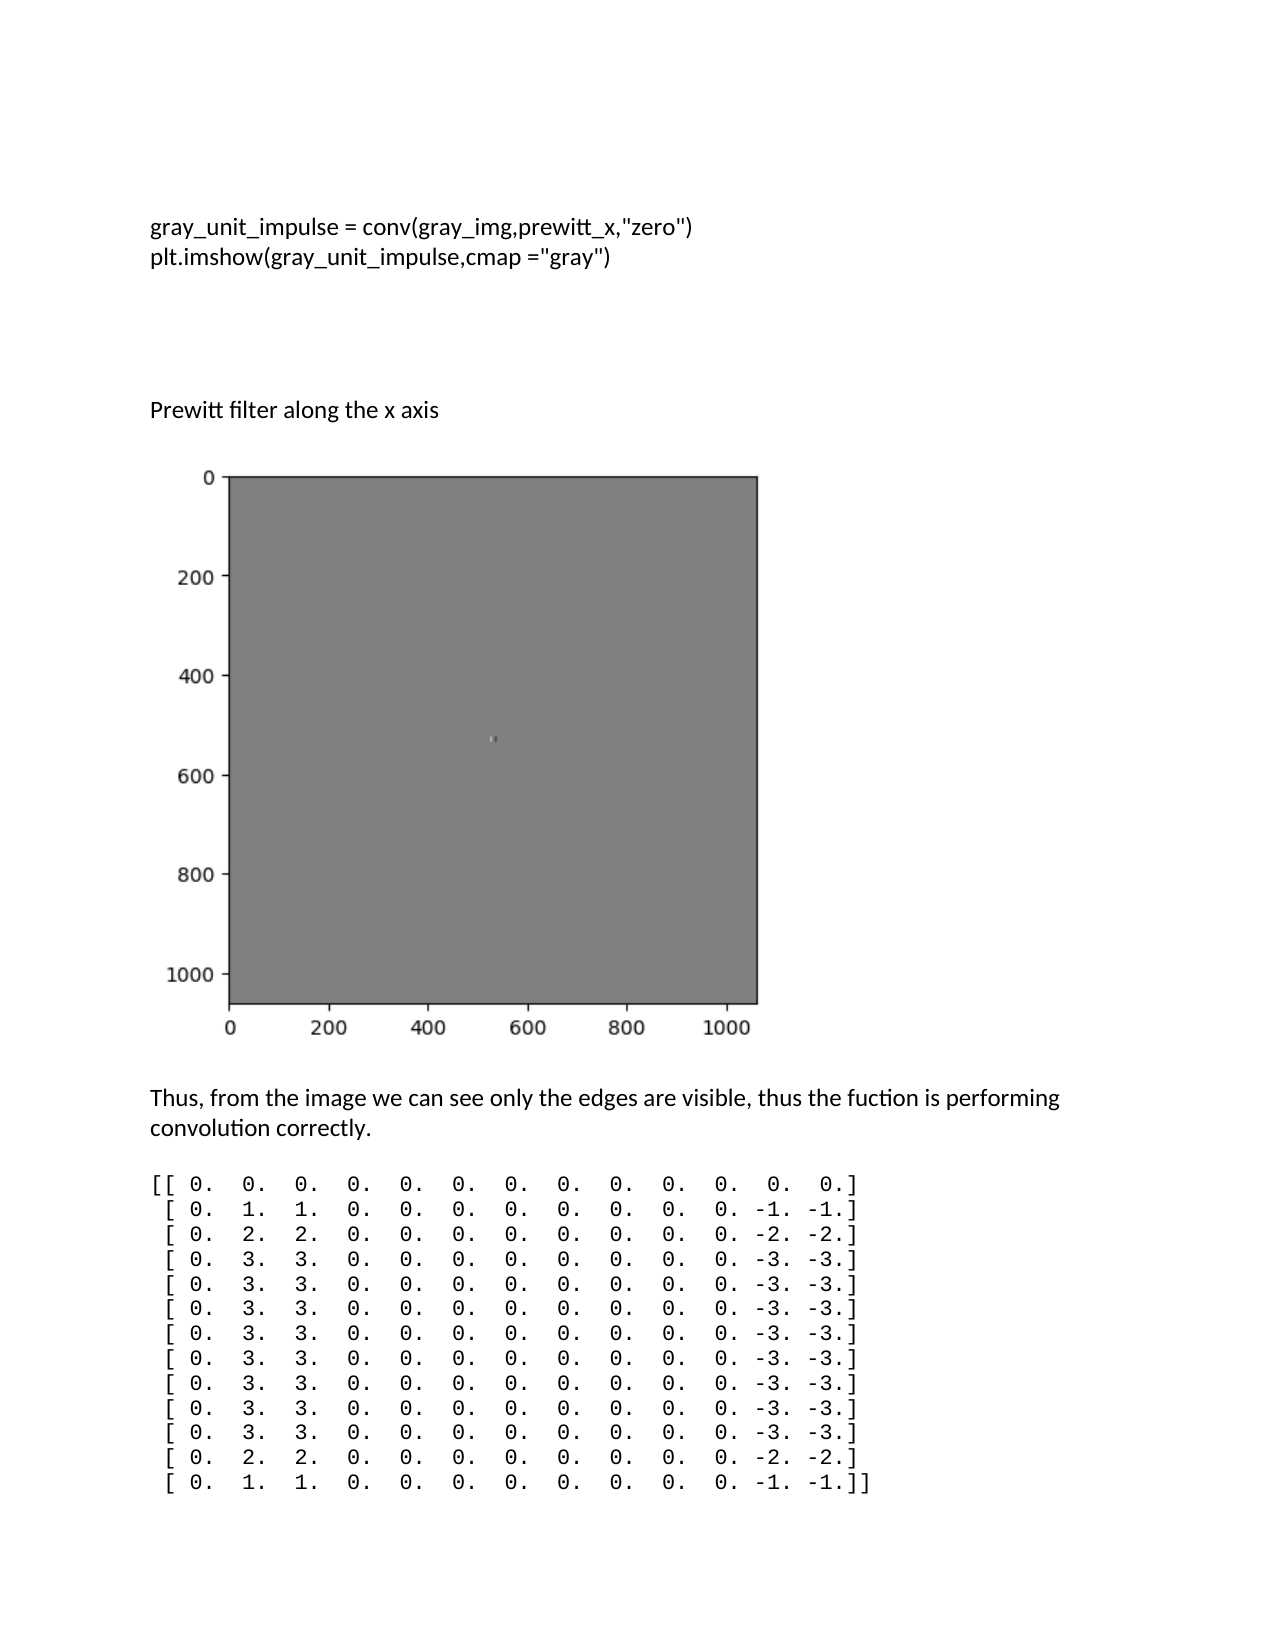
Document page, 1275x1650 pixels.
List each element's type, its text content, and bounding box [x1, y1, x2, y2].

text [ 0. 3. 3. 0. 0. 0. 0. 0. 0. 0. 0. -3. -3.] [150, 1372, 1125, 1397]
text [ 0. 3. 3. 0. 0. 0. 0. 0. 0. 0. 0. -3. -3.] [150, 1322, 1125, 1347]
text [ 0. 3. 3. 0. 0. 0. 0. 0. 0. 0. 0. -3. -3.] [150, 1397, 1125, 1421]
text [[ 0. 0. 0. 0. 0. 0. 0. 0. 0. 0. 0. 0. 0.] [150, 1173, 1125, 1198]
text Prewitt filter along the x axis [150, 394, 1125, 425]
text [ 0. 3. 3. 0. 0. 0. 0. 0. 0. 0. 0. -3. -3.] [150, 1347, 1125, 1372]
text [ 0. 1. 1. 0. 0. 0. 0. 0. 0. 0. 0. -1. -1.]] [150, 1471, 1125, 1496]
text [ 0. 2. 2. 0. 0. 0. 0. 0. 0. 0. 0. -2. -2.] [150, 1446, 1125, 1471]
text gray_unit_impulse = conv(gray_img,prewitt_x,"zero") [150, 211, 1125, 242]
text [ 0. 3. 3. 0. 0. 0. 0. 0. 0. 0. 0. -3. -3.] [150, 1273, 1125, 1297]
picture [150, 455, 771, 1052]
text [ 0. 2. 2. 0. 0. 0. 0. 0. 0. 0. 0. -2. -2.] [150, 1223, 1125, 1248]
text [ 0. 3. 3. 0. 0. 0. 0. 0. 0. 0. 0. -3. -3.] [150, 1248, 1125, 1273]
text [ 0. 3. 3. 0. 0. 0. 0. 0. 0. 0. 0. -3. -3.] [150, 1297, 1125, 1322]
text plt.imshow(gray_unit_impulse,cmap ="gray") [150, 242, 1125, 272]
text [ 0. 1. 1. 0. 0. 0. 0. 0. 0. 0. 0. -1. -1.] [150, 1198, 1125, 1223]
text Thus, from the image we can see only the edges are visible, thus the fuction is performing convolution correctly. [150, 1082, 1125, 1143]
text [ 0. 3. 3. 0. 0. 0. 0. 0. 0. 0. 0. -3. -3.] [150, 1421, 1125, 1446]
